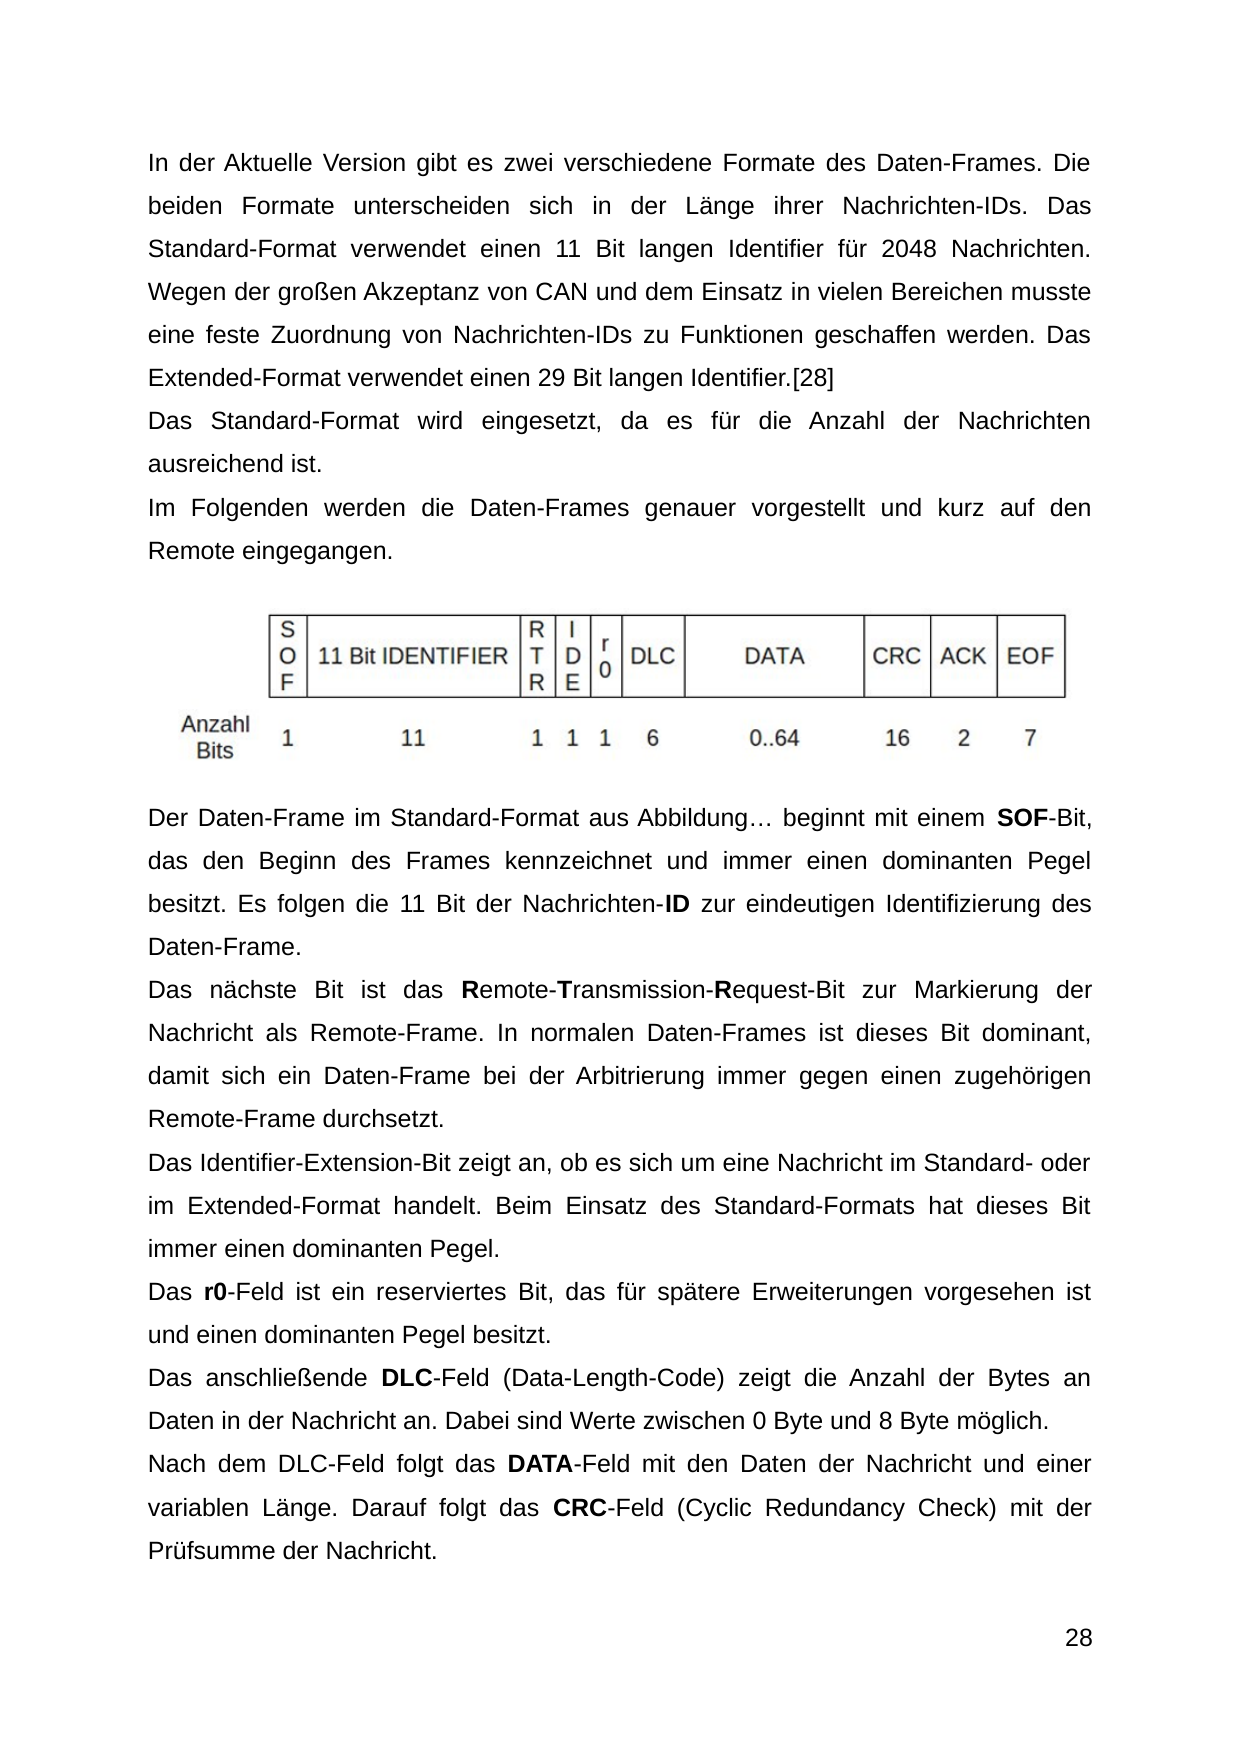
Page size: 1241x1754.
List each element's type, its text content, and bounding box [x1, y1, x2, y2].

text Nach dem DLC-Feld folgt das DATA-Feld mit den Daten der Nachricht und einer variablen Länge. Darauf folgt das CRC-Feld (Cyclic Redundancy Check) mit der Prüfsumme der Nachricht. [148, 1449, 1093, 1564]
text Im Folgenden werden die Daten-Frames genauer vorgestellt und kurz auf den Remote eingegangen. [148, 493, 1093, 564]
text Das nächste Bit ist das Remote-Transmission-Request-Bit zur Markierung der Nachricht als Remote-Frame. In normalen Daten-Frames ist dieses Bit dominant, damit sich ein Daten-Frame bei der Arbitrierung immer gegen einen zugehörigen Remote-Frame durchsetzt. [148, 975, 1093, 1133]
text Das r0-Feld ist ein reserviertes Bit, das für spätere Erweiterungen vorgesehen ist und einen dominanten Pegel besitzt. [148, 1277, 1093, 1349]
text Das Identifier-Extension-Bit zeigt an, ob es sich um eine Nachricht im Standard- oder im Extended-Format handelt. Beim Einsatz des Standard-Formats hat dieses Bit immer einen dominanten Pegel. [148, 1148, 1093, 1263]
text Das Standard-Format wird eingesetzt, da es für die Anzahl der Nachrichten ausreichend ist. [148, 406, 1093, 478]
text Das anschließende DLC-Feld (Data-Length-Code) zeigt die Anzahl der Bytes an Daten in der Nachricht an. Dabei sind Werte zwischen 0 Byte und 8 Byte möglich. [148, 1363, 1093, 1435]
text In der Aktuelle Version gibt es zwei verschiedene Formate des Daten-Frames. Die beiden Formate unterscheiden sich in der Länge ihrer Nachrichten-IDs. Das Standard-Format verwendet einen 11 Bit langen Identifier für 2048 Nachrichten. Wegen der großen Akzeptanz von CAN und dem Einsatz in vielen Bereichen musste eine feste Zuordnung von Nachrichten-IDs zu Funktionen geschaffen werden. Das Extended-Format verwendet einen 29 Bit langen Identifier.[28] [148, 148, 1093, 392]
picture [147, 578, 1093, 782]
text Der Daten-Frame im Standard-Format aus Abbildung… beginnt mit einem SOF-Bit, das den Beginn des Frames kennzeichnet und immer einen dominanten Pegel besitzt. Es folgen die 11 Bit der Nachrichten-ID zur eindeutigen Identifizierung des Daten-Frame. [148, 803, 1093, 961]
